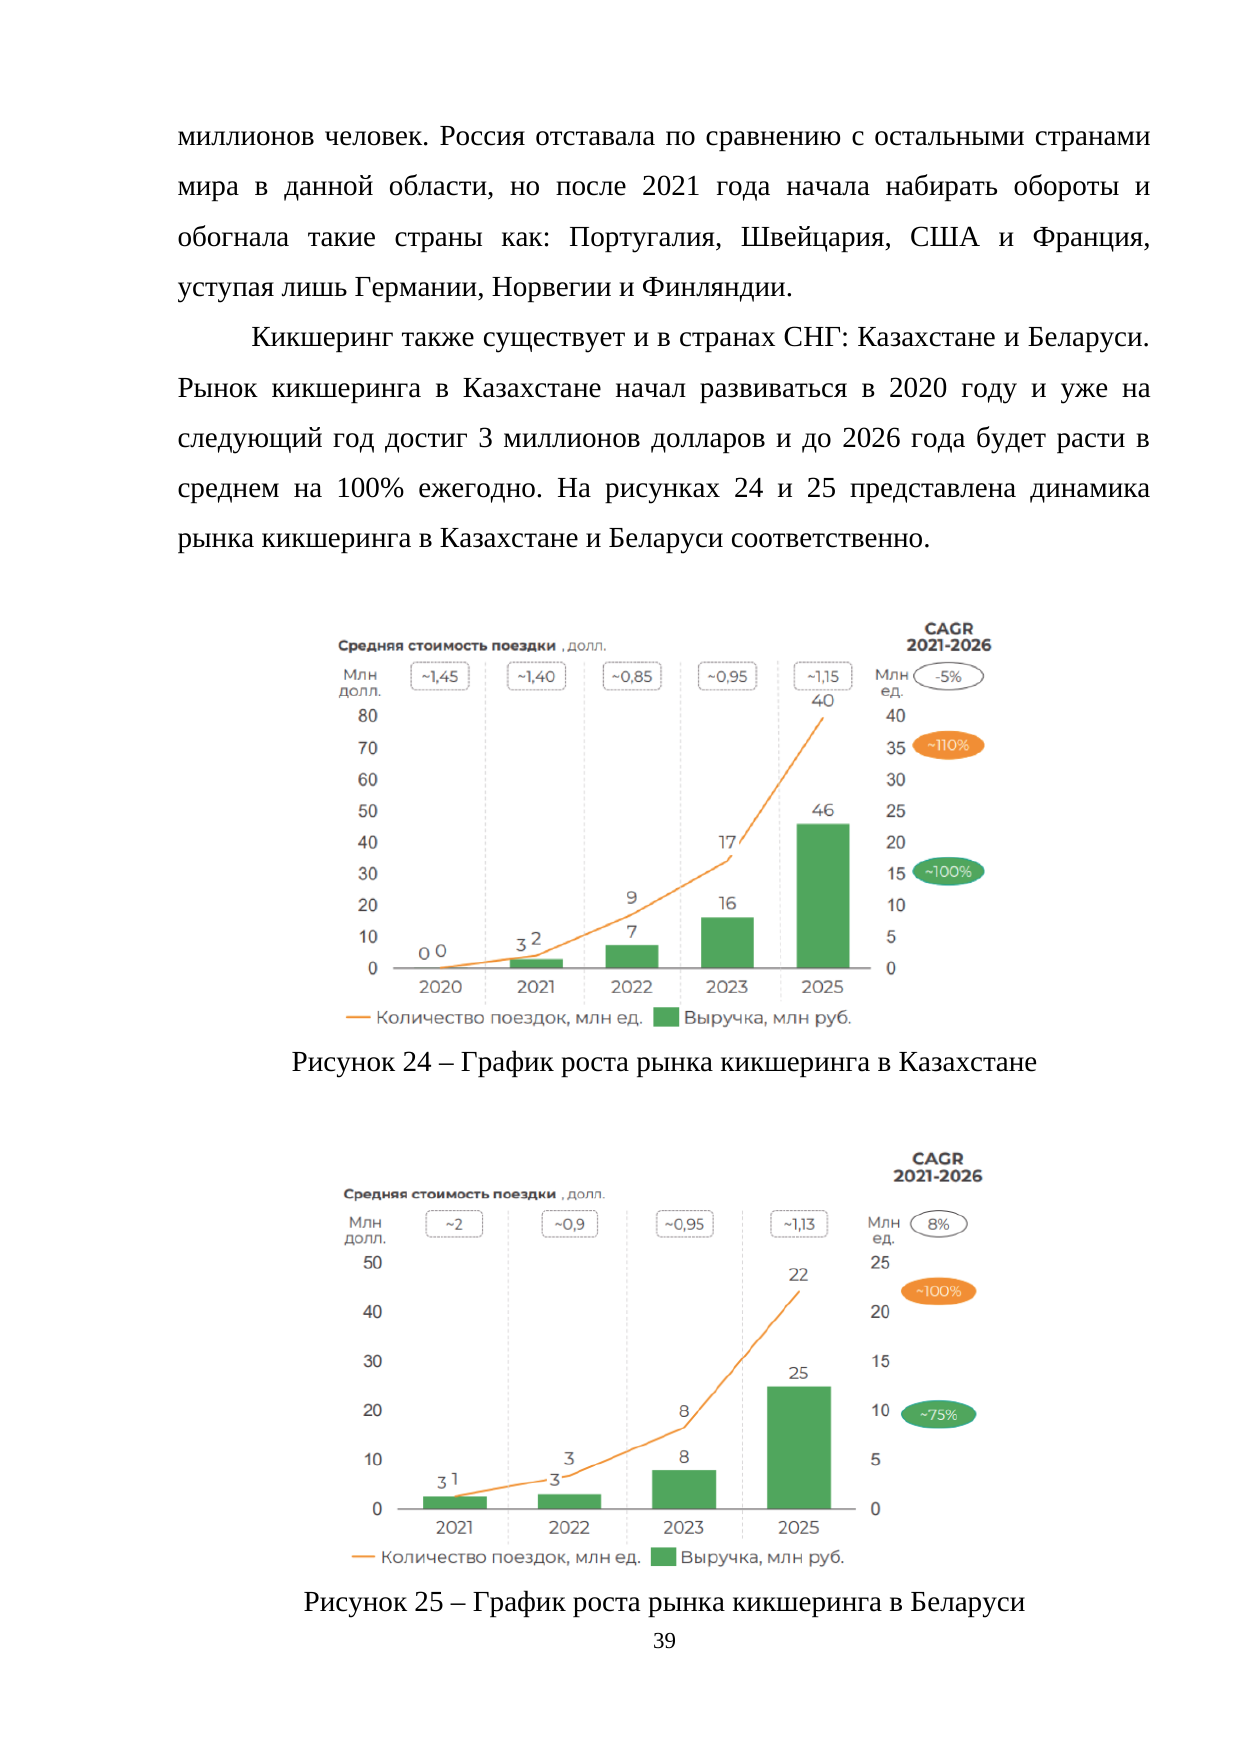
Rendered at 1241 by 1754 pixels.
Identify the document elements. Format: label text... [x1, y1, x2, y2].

picture [338, 1145, 991, 1571]
picture [331, 621, 998, 1032]
text Рисунок 25 – График роста рынка кикшеринга в Беларуси [177, 1584, 1152, 1617]
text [177, 118, 1152, 303]
text Рисунок 24 – График роста рынка кикшеринга в Казахстане [177, 1044, 1152, 1078]
text Кикшеринг также существует и в странах СНГ: Казахстане и Беларуси. Рынок кикшеринга в Казахстане начал развиваться в 2020 году и уже на следующий год достиг 3 миллионов долларов и до 2026 года будет расти в среднем на 100% ежегодно. На рисунках 24 и 25 представлена динамика рынка кикшеринга в Казахстане и Беларуси соответственно. [177, 319, 1152, 554]
